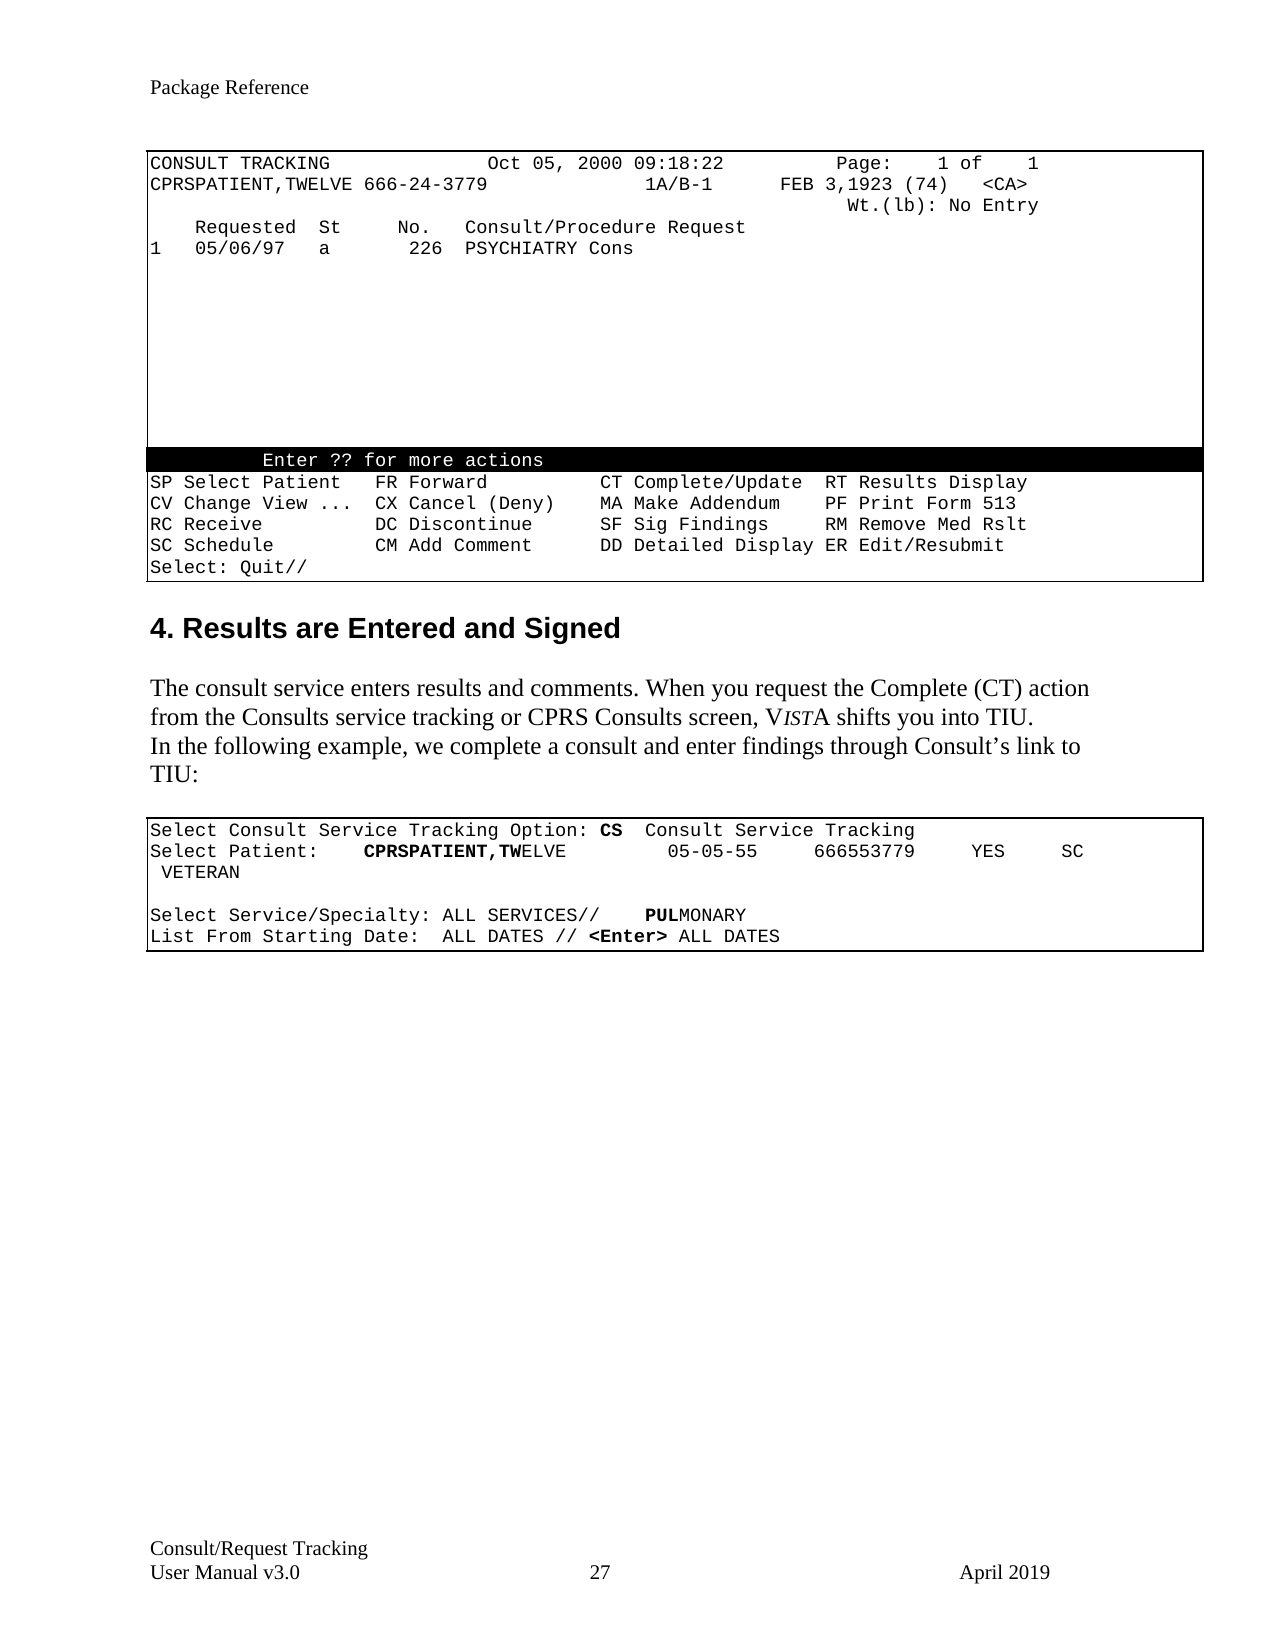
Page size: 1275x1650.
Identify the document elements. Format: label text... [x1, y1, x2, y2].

text Requested St No. Consult/Procedure Request [148, 214, 1202, 235]
text VETERAN [148, 859, 1202, 884]
text Select Service/Specialty: ALL SERVICES// PULMONARY [148, 902, 1202, 923]
text 1 05/06/97 a 226 PSYCHIATRY Cons [148, 235, 1202, 260]
text Select: Quit// [148, 554, 1202, 581]
text Select Patient: CPRSPATIENT,TWELVE 05-05-55 666553779 YES SC [148, 838, 1202, 859]
text RC Receive DC Discontinue SF Sig Findings RM Remove Med Rslt [148, 511, 1202, 532]
text Wt.(lb): No Entry [148, 192, 1202, 214]
text Select Consult Service Tracking Option: CS Consult Service Tracking [148, 819, 1202, 838]
text CONSULT TRACKING Oct 05, 2000 09:18:22 Page: 1 of 1 [148, 152, 1202, 171]
text List From Starting Date: ALL DATES // <Enter> ALL DATES [148, 923, 1202, 950]
text SP Select Patient FR Forward CT Complete/Update RT Results Display [148, 469, 1202, 490]
text In the following example, we complete a consult and enter findings through Consult’s link to TIU: [150, 731, 1125, 788]
subtitle 4. Results are Entered and Signed [150, 611, 1125, 644]
text CV Change View ... CX Cancel (Deny) MA Make Addendum PF Print Form 513 [148, 490, 1202, 511]
text The consult service enters results and comments. When you request the Complete (CT) action from the Consults service tracking or CPRS Consults screen, VISTA shifts you into TIU. [150, 673, 1125, 731]
text Enter ?? for more actions [148, 447, 1202, 469]
text CPRSPATIENT,TWELVE 666-24-3779 1A/B-1 FEB 3,1923 (74) <CA> [148, 171, 1202, 192]
text SC Schedule CM Add Comment DD Detailed Display ER Edit/Resubmit [148, 532, 1202, 554]
